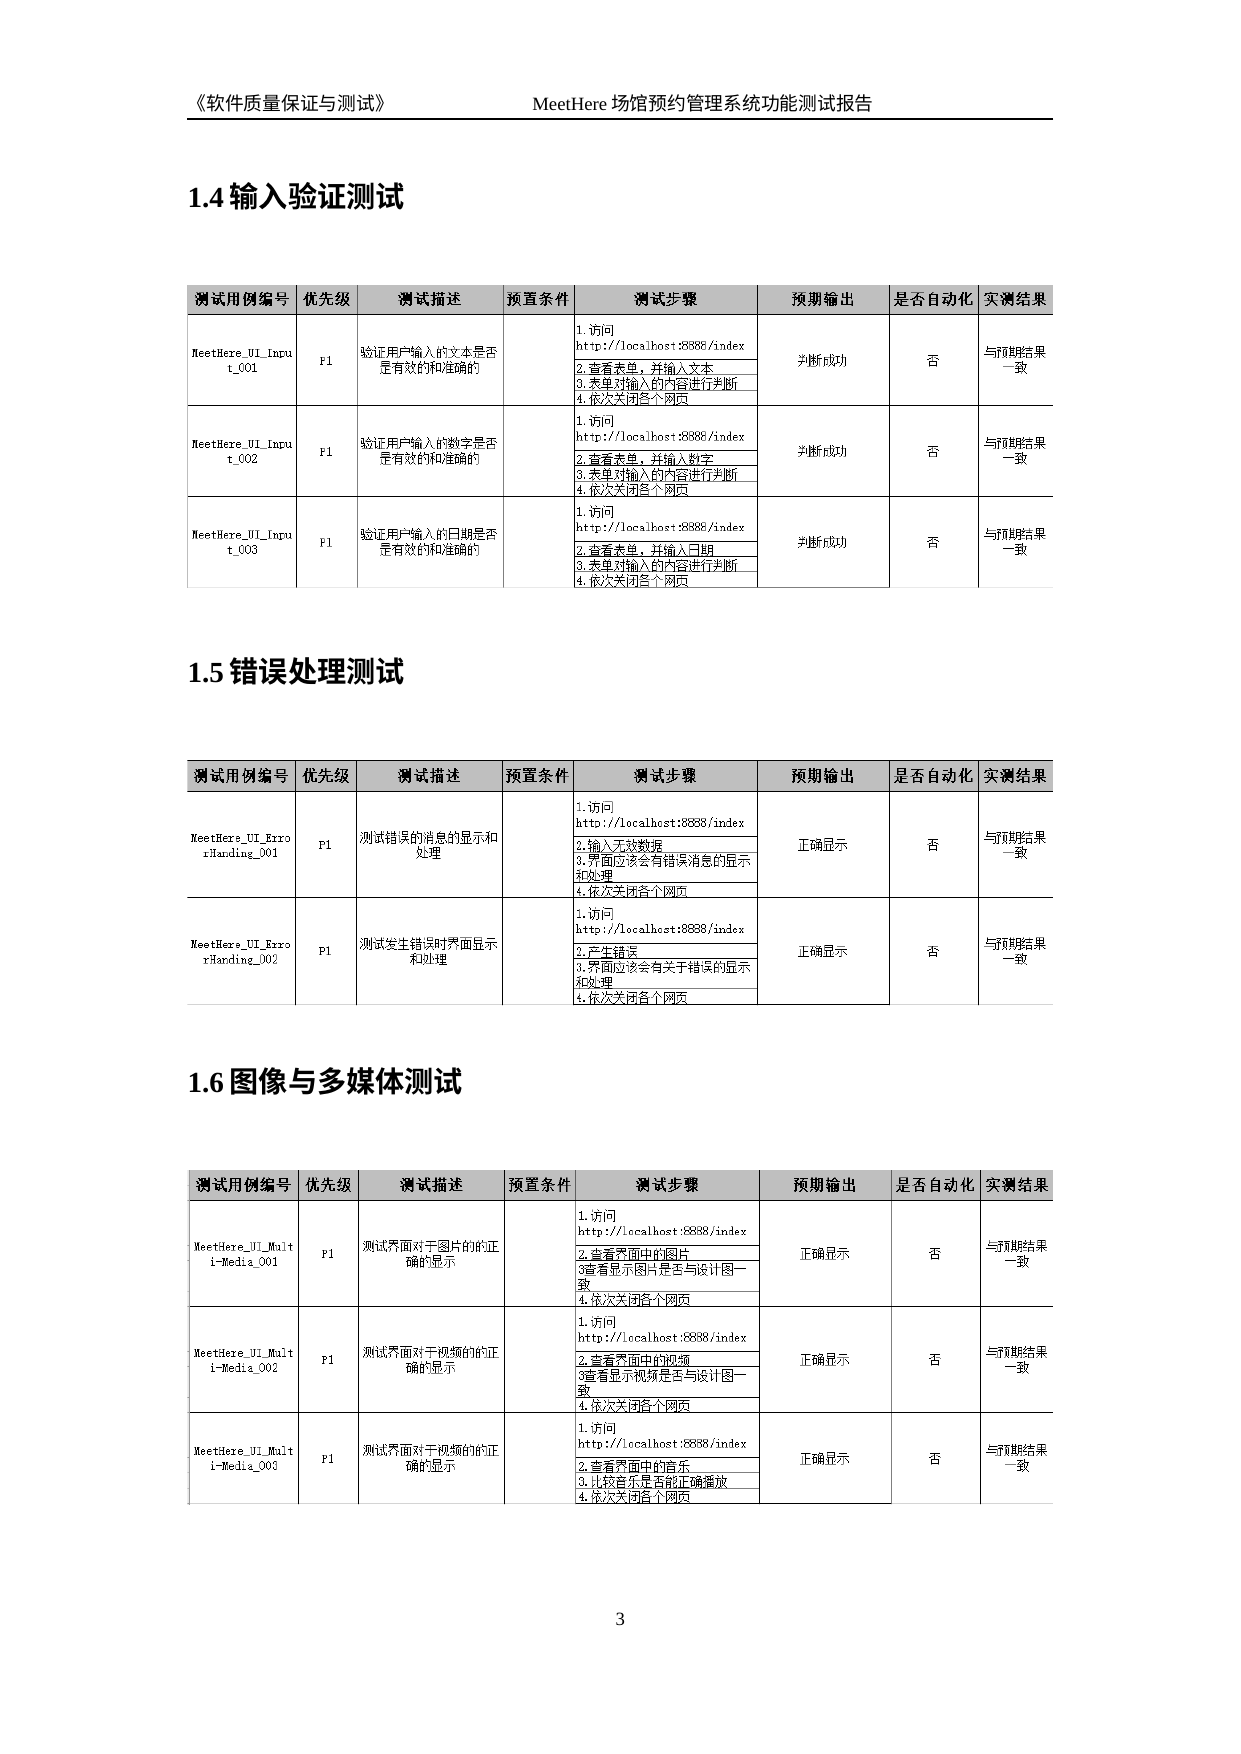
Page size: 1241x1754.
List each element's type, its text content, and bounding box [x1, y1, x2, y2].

picture [187, 1170, 1053, 1505]
subtitle 1.4输入验证测试 [187, 162, 1053, 227]
subtitle 1.6图像与多媒体测试 [187, 1047, 1053, 1112]
subtitle 1.5错误处理测试 [187, 637, 1053, 702]
picture [187, 760, 1053, 1006]
picture [187, 285, 1053, 588]
